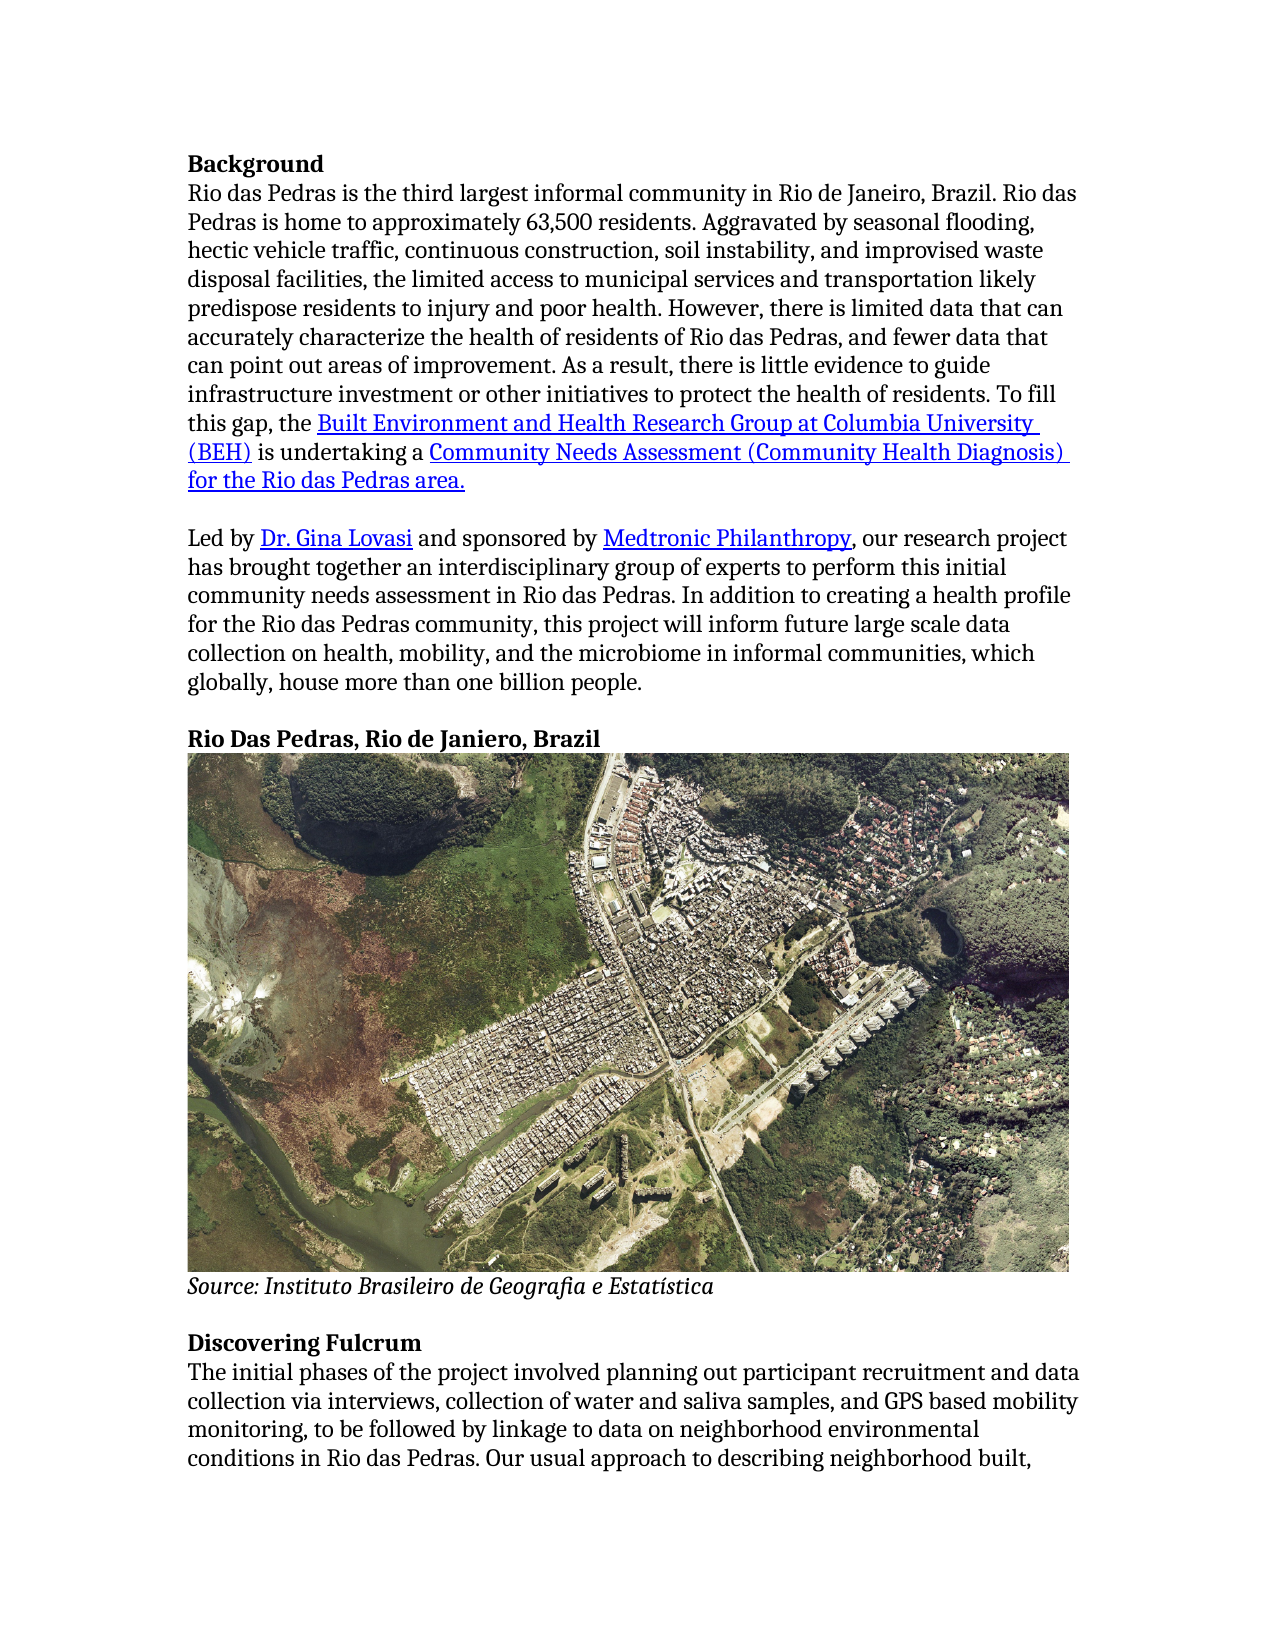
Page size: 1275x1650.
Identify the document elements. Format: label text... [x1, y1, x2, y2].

text Rio Das Pedras, Rio de Janiero, Brazil [187, 725, 1087, 754]
text Discovering Fulcrum [187, 1329, 1087, 1358]
text Rio das Pedras is the third largest informal community in Rio de Janeiro, Brazil. Rio das Pedras is home to approximately 63,500 residents. Aggravated by seasonal flooding, hectic vehicle traffic, continuous construction, soil instability, and improvised waste disposal facilities, the limited access to municipal services and transportation likely predispose residents to injury and poor health. However, there is limited data that can accurately characterize the health of residents of Rio das Pedras, and fewer data that can point out areas of improvement. As a result, there is little evidence to guide infrastructure investment or other initiatives to protect the health of residents. To fill this gap, the Built Environment and Health Research Group at Columbia University (BEH) is undertaking a Community Needs Assessment (Community Health Diagnosis) for the Rio das Pedras area. [187, 179, 1087, 495]
picture [187, 753, 1069, 1272]
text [187, 1358, 1087, 1473]
text Led by Dr. Gina Lovasi and sponsored by Medtronic Philanthropy, our research project has brought together an interdisciplinary group of experts to perform this initial community needs assessment in Rio das Pedras. In addition to creating a health profile for the Rio das Pedras community, this project will inform future large scale data collection on health, mobility, and the microbiome in informal communities, which globally, house more than one billion people. [187, 524, 1087, 696]
text Background [187, 150, 1087, 179]
